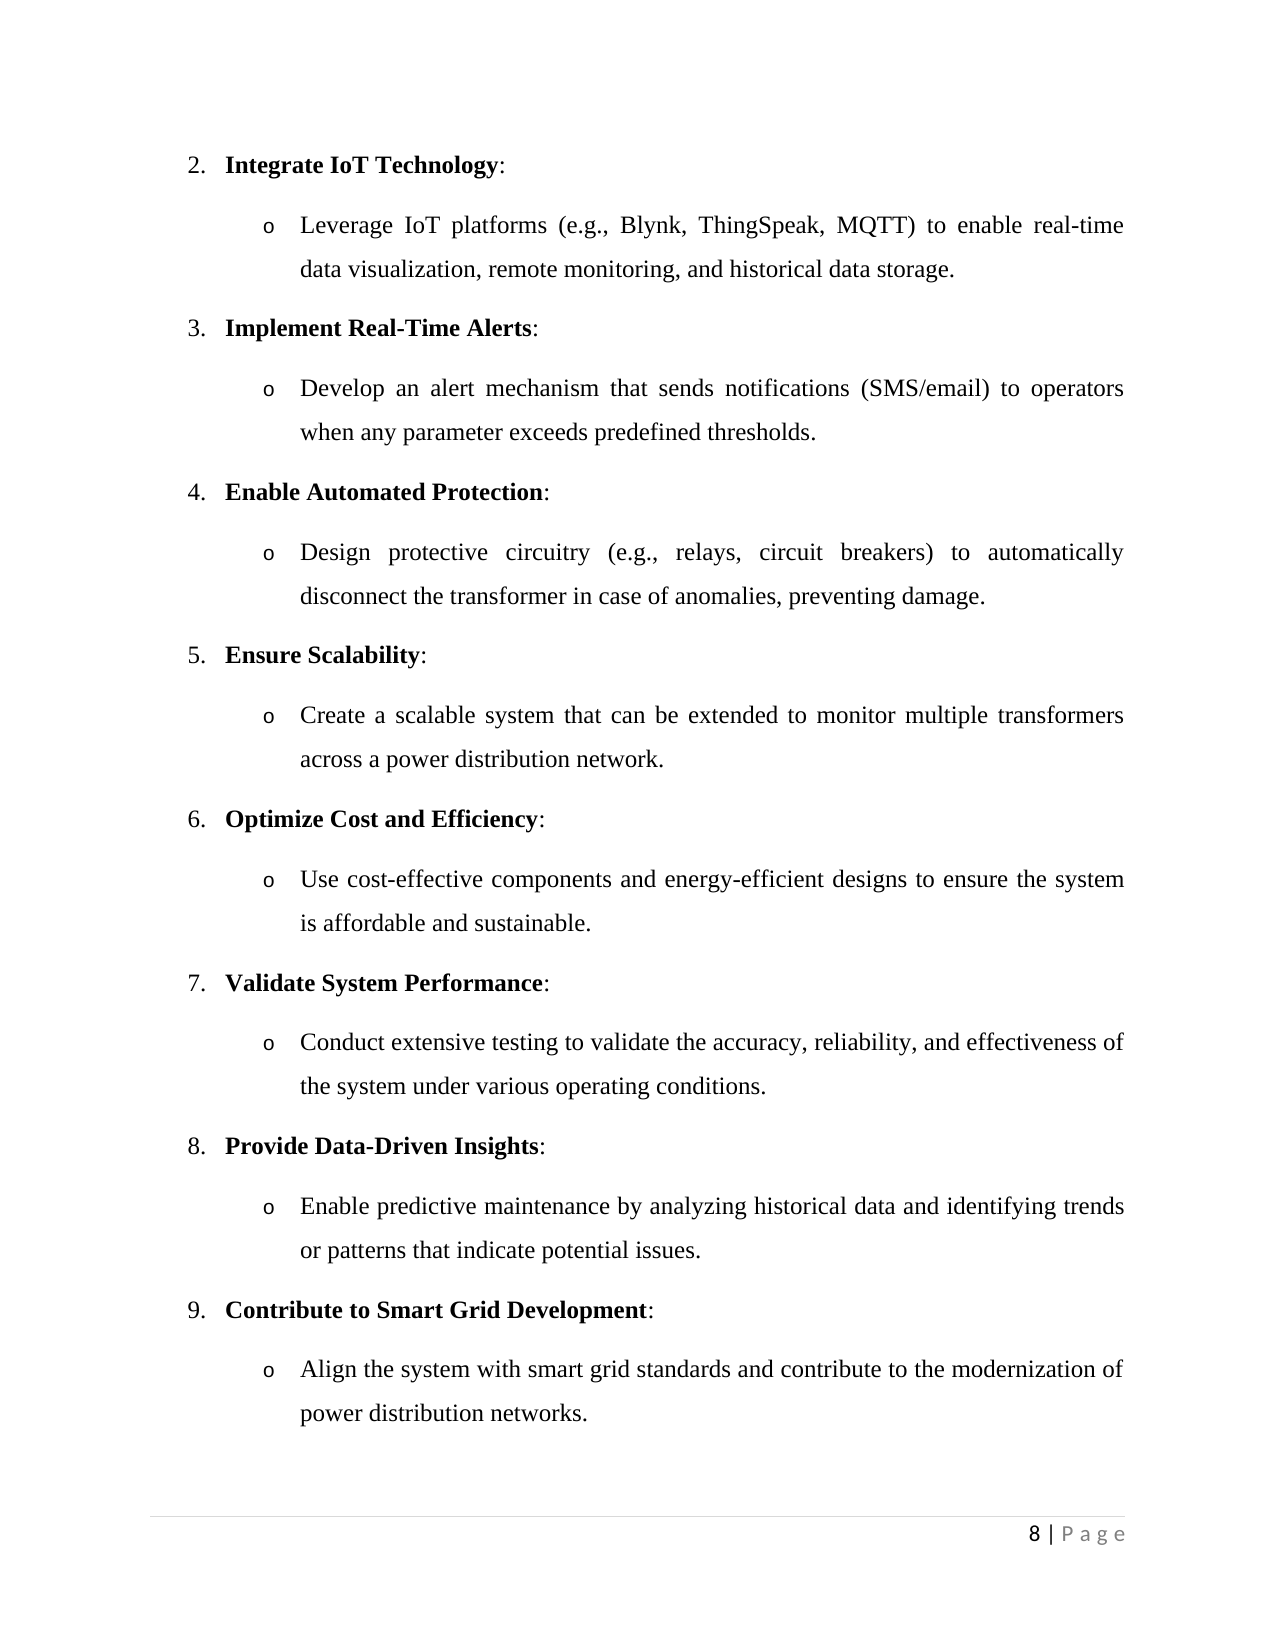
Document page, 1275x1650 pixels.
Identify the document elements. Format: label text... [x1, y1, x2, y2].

list Design protective circuitry (e.g., relays, circuit breakers) to automatically disconnect the transformer in case of anomalies, preventing damage. [262, 537, 1125, 609]
list Optimize Cost and Efficiency: [187, 804, 1125, 833]
list Implement Real-Time Alerts: [187, 313, 1125, 342]
list Contribute to Smart Grid Development: [187, 1295, 1125, 1323]
list Validate System Performance: [187, 968, 1125, 996]
list Leverage IoT platforms (e.g., Blynk, ThingSpeak, MQTT) to enable real-time data visualization, remote monitoring, and historical data storage. [262, 210, 1125, 282]
list Integrate IoT Technology: [187, 150, 1125, 179]
list Provide Data-Driven Insights: [187, 1131, 1125, 1160]
list Conduct extensive testing to validate the accuracy, reliability, and effectiveness of the system under various operating conditions. [262, 1027, 1125, 1100]
list Align the system with smart grid standards and contribute to the modernization of power distribution networks. [262, 1354, 1125, 1427]
list Enable Automated Protection: [187, 477, 1125, 506]
list Develop an alert mechanism that sends notifications (SMS/email) to operators when any parameter exceeds predefined thresholds. [262, 373, 1125, 446]
list Create a scalable system that can be extended to monitor multiple transformers across a power distribution network. [262, 700, 1125, 773]
list Ensure Scalability: [187, 641, 1125, 669]
list Use cost-effective components and energy-efficient designs to ensure the system is affordable and sustainable. [262, 864, 1125, 937]
list Enable predictive maintenance by analyzing historical data and identifying trends or patterns that indicate potential issues. [262, 1191, 1125, 1264]
